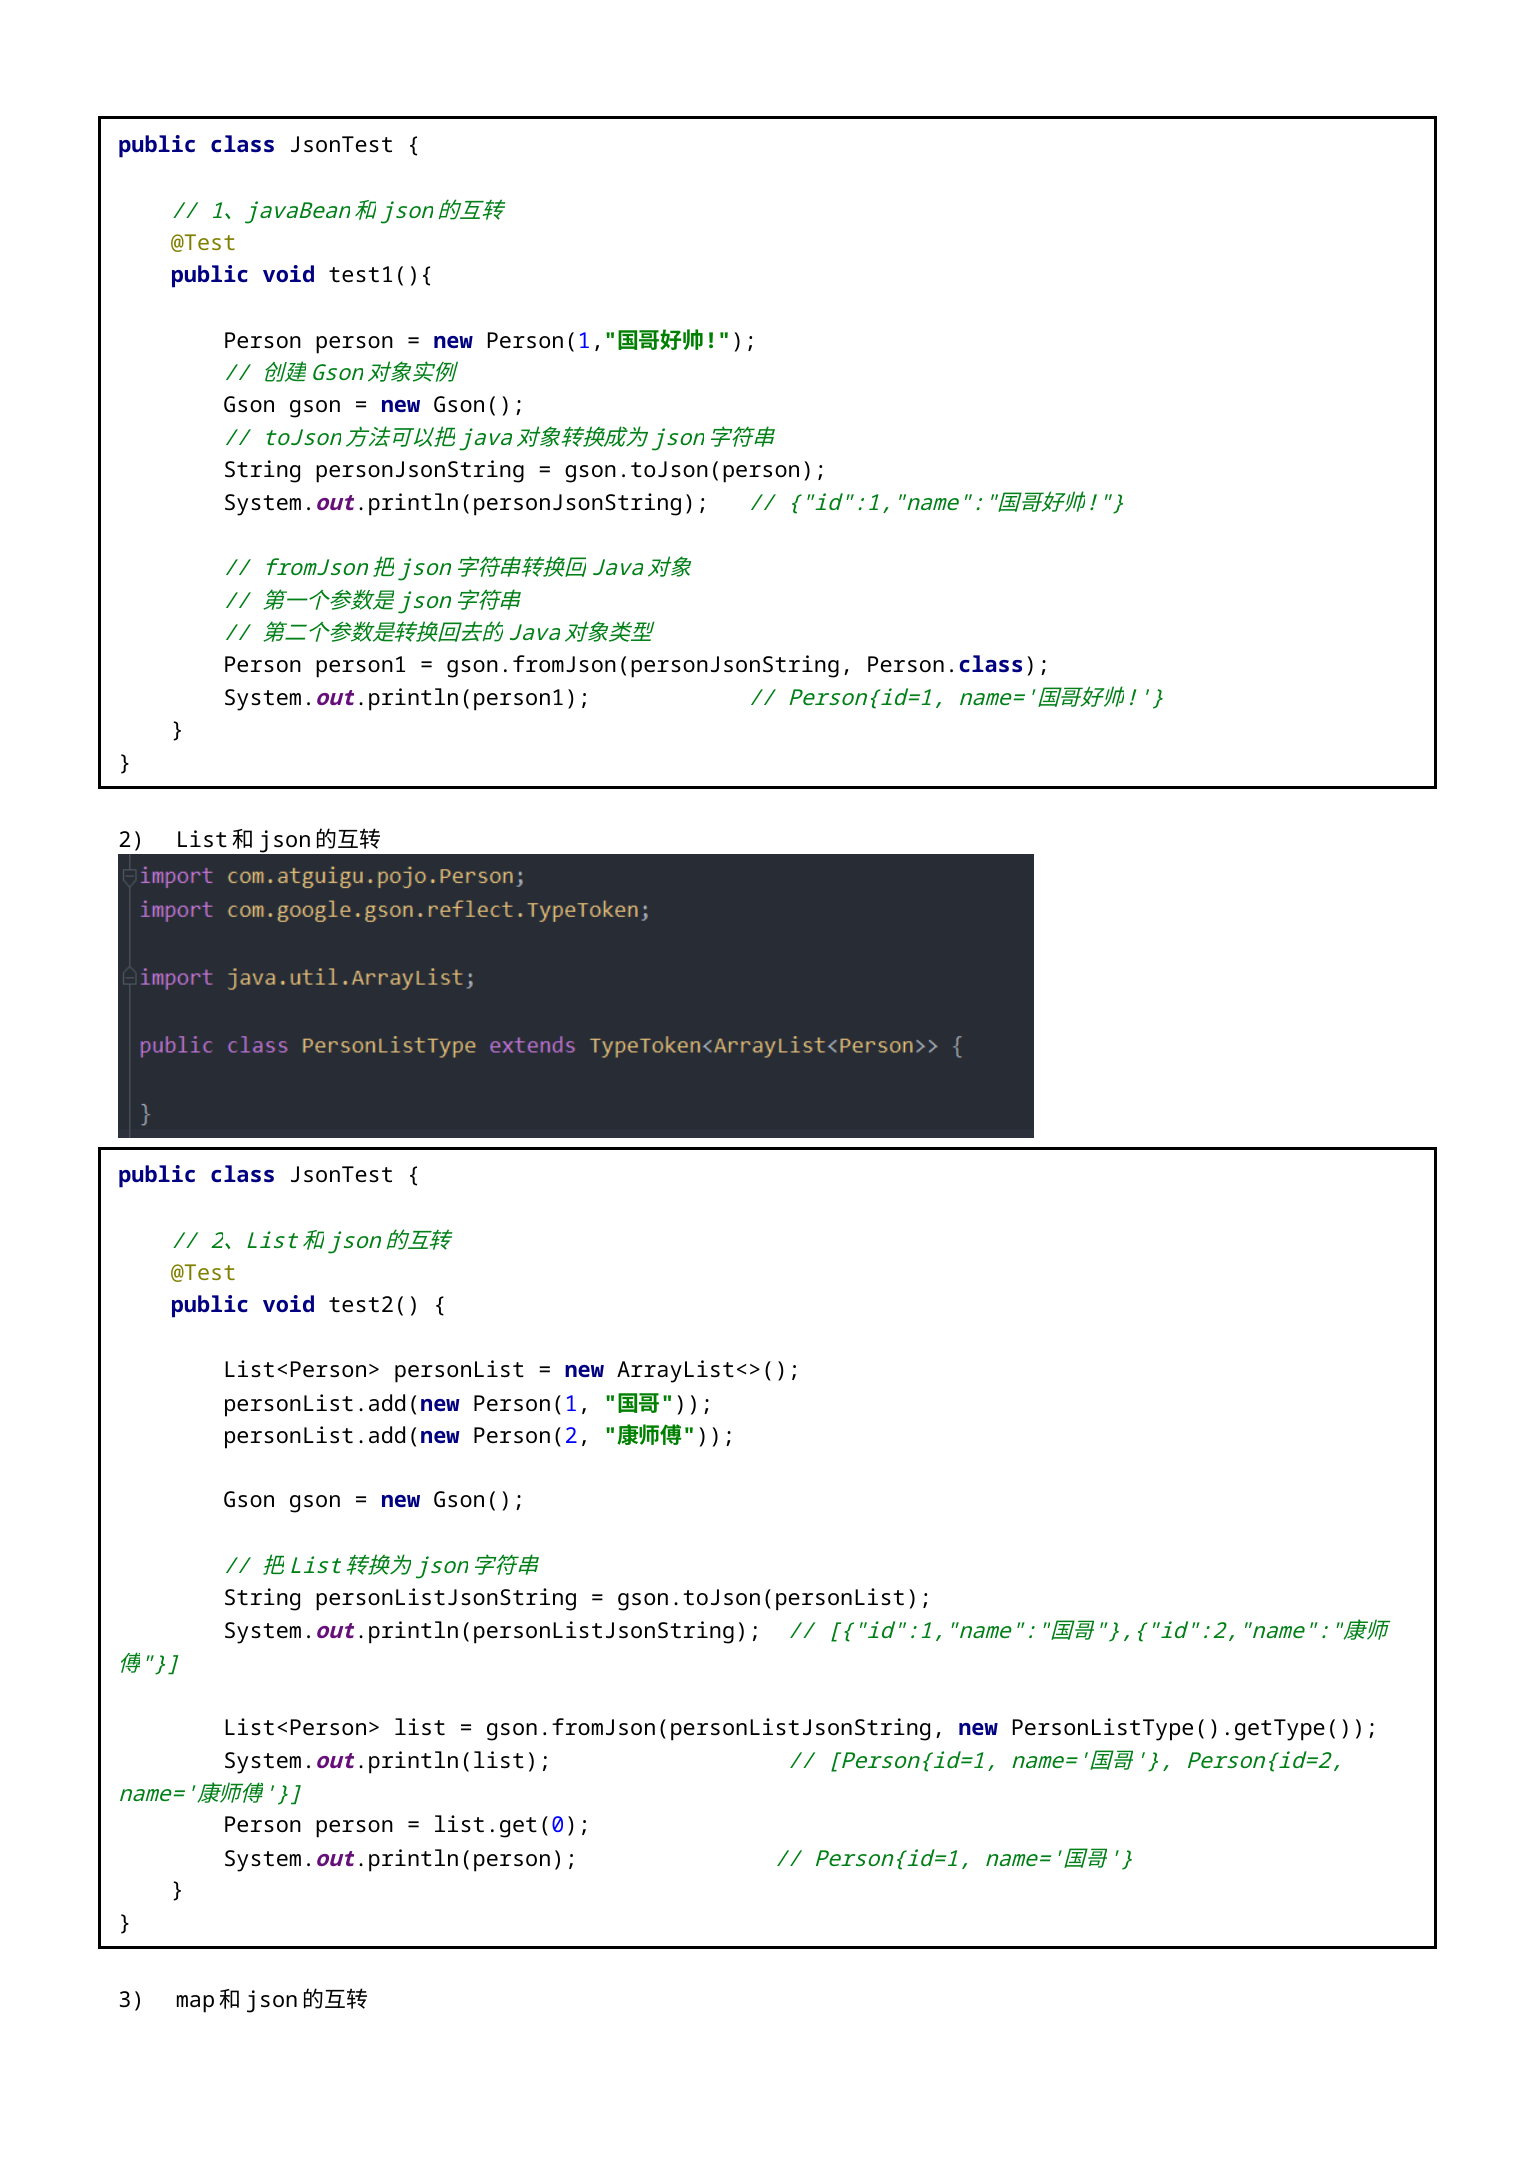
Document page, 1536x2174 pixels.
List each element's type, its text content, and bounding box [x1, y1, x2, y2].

text public class JsonTest { // 2、List和json的互转 @Test public void test2() { List<Person> personList = new ArrayList<>(); personList.add(new Person(1, "国哥")); personList.add(new Person(2, "康师傅")); Gson gson = new Gson(); // 把List转换为json字符串 String personListJsonString = gson.toJson(personList); System.out.println(personListJsonString); // [{"id":1,"name":"国哥"},{"id":2,"name":"康师傅"}] List<Person> list = gson.fromJson(personListJsonString, new PersonListType().getType()); System.out.println(list); // [Person{id=1, name='国哥'}, Person{id=2, name='康师傅'}] Person person = list.get(0); System.out.println(person); // Person{id=1, name='国哥'} } } [101, 1150, 1434, 1946]
list List和json的互转 [118, 822, 1417, 854]
list map和json的互转 [118, 1982, 1417, 2014]
text public class JsonTest { // 1、javaBean和json的互转 @Test public void test1(){ Person person = new Person(1,"国哥好帅!"); // 创建Gson对象实例 Gson gson = new Gson(); // toJson方法可以把java对象转换成为json字符串 String personJsonString = gson.toJson(person); System.out.println(personJsonString); // {"id":1,"name":"国哥好帅!"} // fromJson把json字符串转换回Java对象 // 第一个参数是json字符串 // 第二个参数是转换回去的Java对象类型 Person person1 = gson.fromJson(personJsonString, Person.class); System.out.println(person1); // Person{id=1, name='国哥好帅!'} } } [101, 119, 1434, 786]
picture [118, 854, 1034, 1138]
